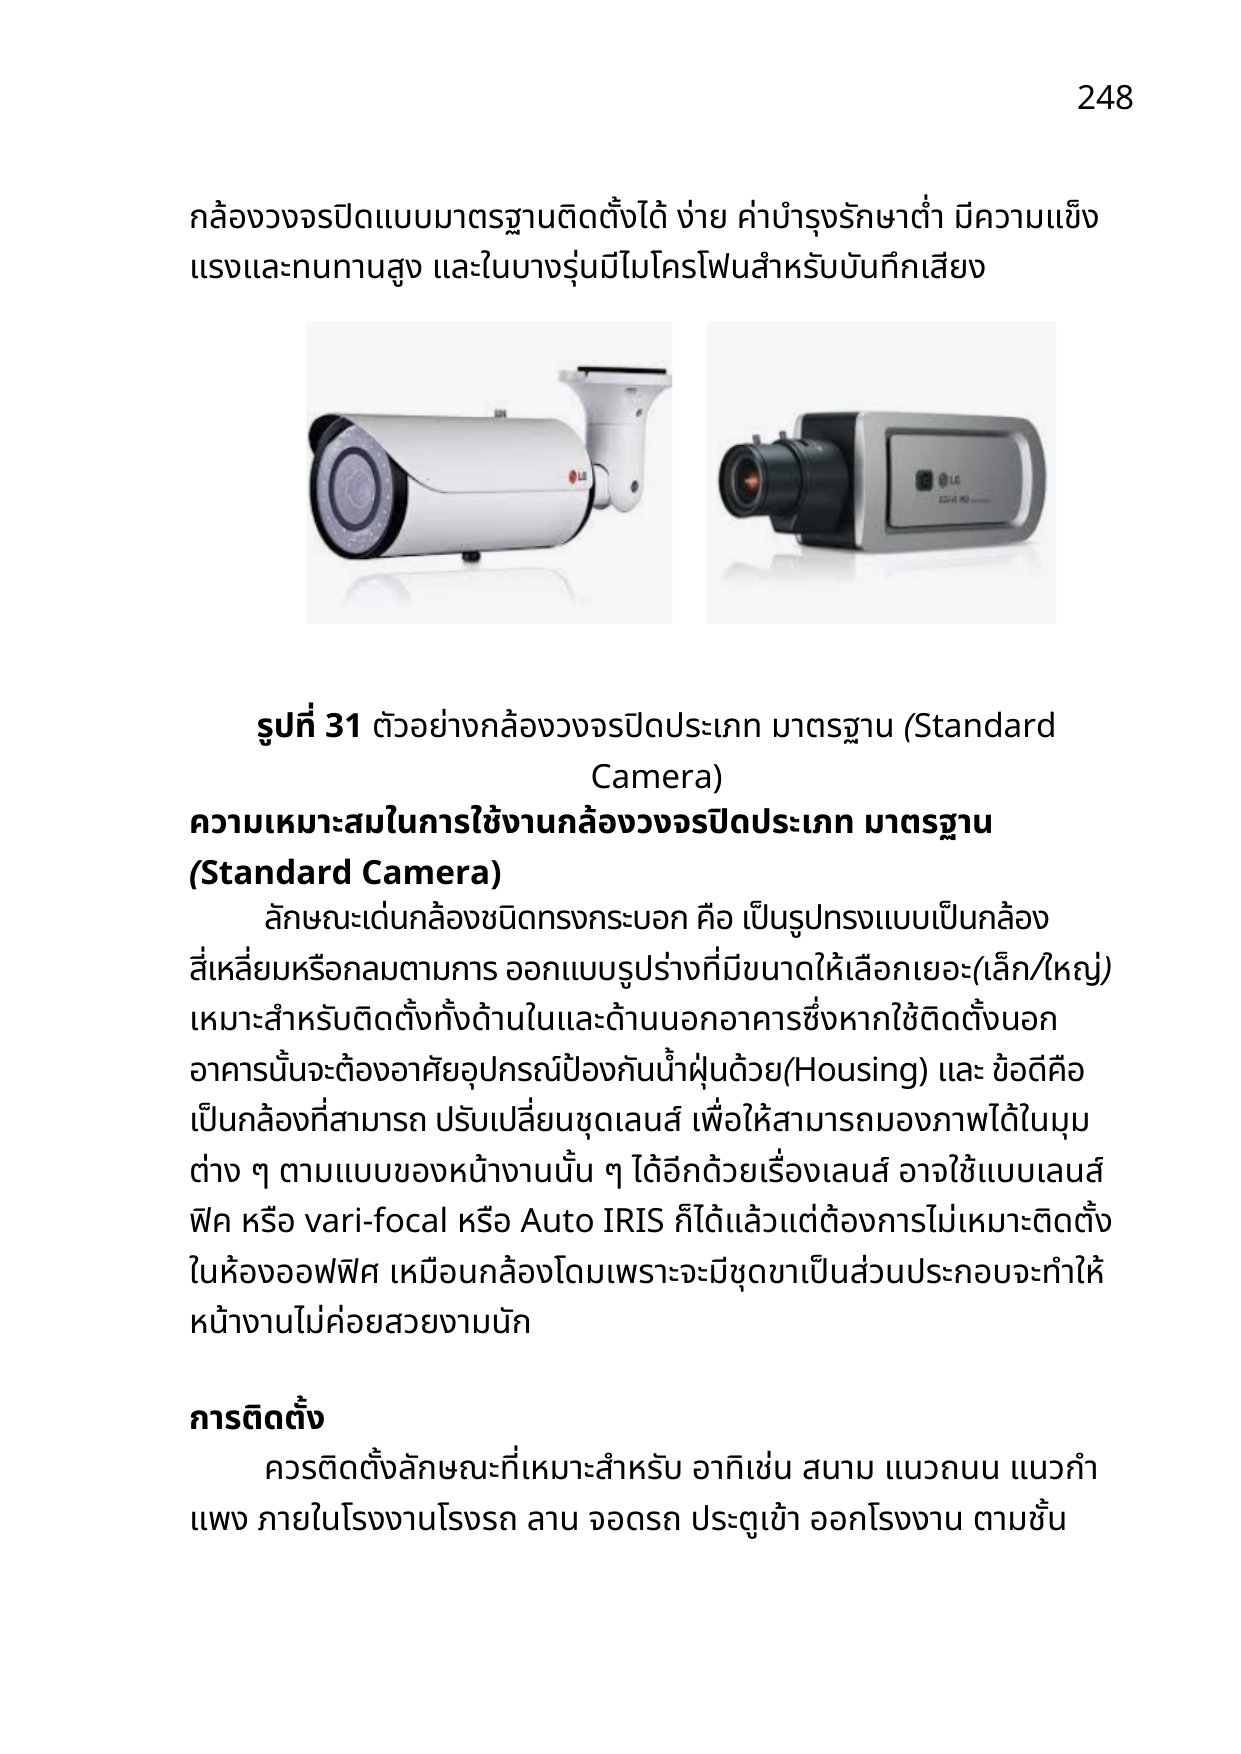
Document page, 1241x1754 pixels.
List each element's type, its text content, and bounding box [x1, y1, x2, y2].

text รูปที่ 31 ตัวอย่างกล้องวงจรปิดประเภท มาตรฐาน (Standard Camera) [189, 702, 1124, 798]
text ลักษณะเด่นกล้องชนิดทรงกระบอก คือ เป็นรูปทรงแบบเป็นกล้องสี่เหลี่ยมหรือกลมตามการ ออกแบบรูปร่างที่มีขนาดให้เลือกเยอะ(เล็ก/ใหญ่) เหมาะสําหรับติดตั้งทั้งด้านในและด้านนอกอาคารซึ่งหากใช้ติดตั้งนอกอาคารนั้นจะต้องอาศัยอุปกรณ์ป้องกันน้ำฝุ่นด้วย(Housing) และ ข้อดีคือ เป็นกล้องที่สามารถ ปรับเปลี่ยนชุดเลนส์ เพื่อให้สามารถมองภาพได้ในมุมต่าง ๆ ตามแบบของหน้างานนั้น ๆ ได้อีกด้วยเรื่องเลนส์ อาจใช้แบบเลนส์ฟิค หรือ vari-focal หรือ Auto IRIS ก็ได้แล้วแต่ต้องการไม่เหมาะติดตั้งในห้องออฟฟิศ เหมือนกล้องโดมเพราะจะมีชุดขาเป็นส่วนประกอบจะทําให้หน้างานไม่ค่อยสวยงามนัก [189, 894, 1124, 1348]
picture [297, 313, 1074, 624]
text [189, 1444, 1124, 1545]
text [189, 193, 1124, 293]
text ความเหมาะสมในการใช้งานกล้องวงจรปิดประเภท มาตรฐาน (Standard Camera) [189, 798, 1124, 894]
text การติดตั้ง [189, 1394, 1124, 1444]
